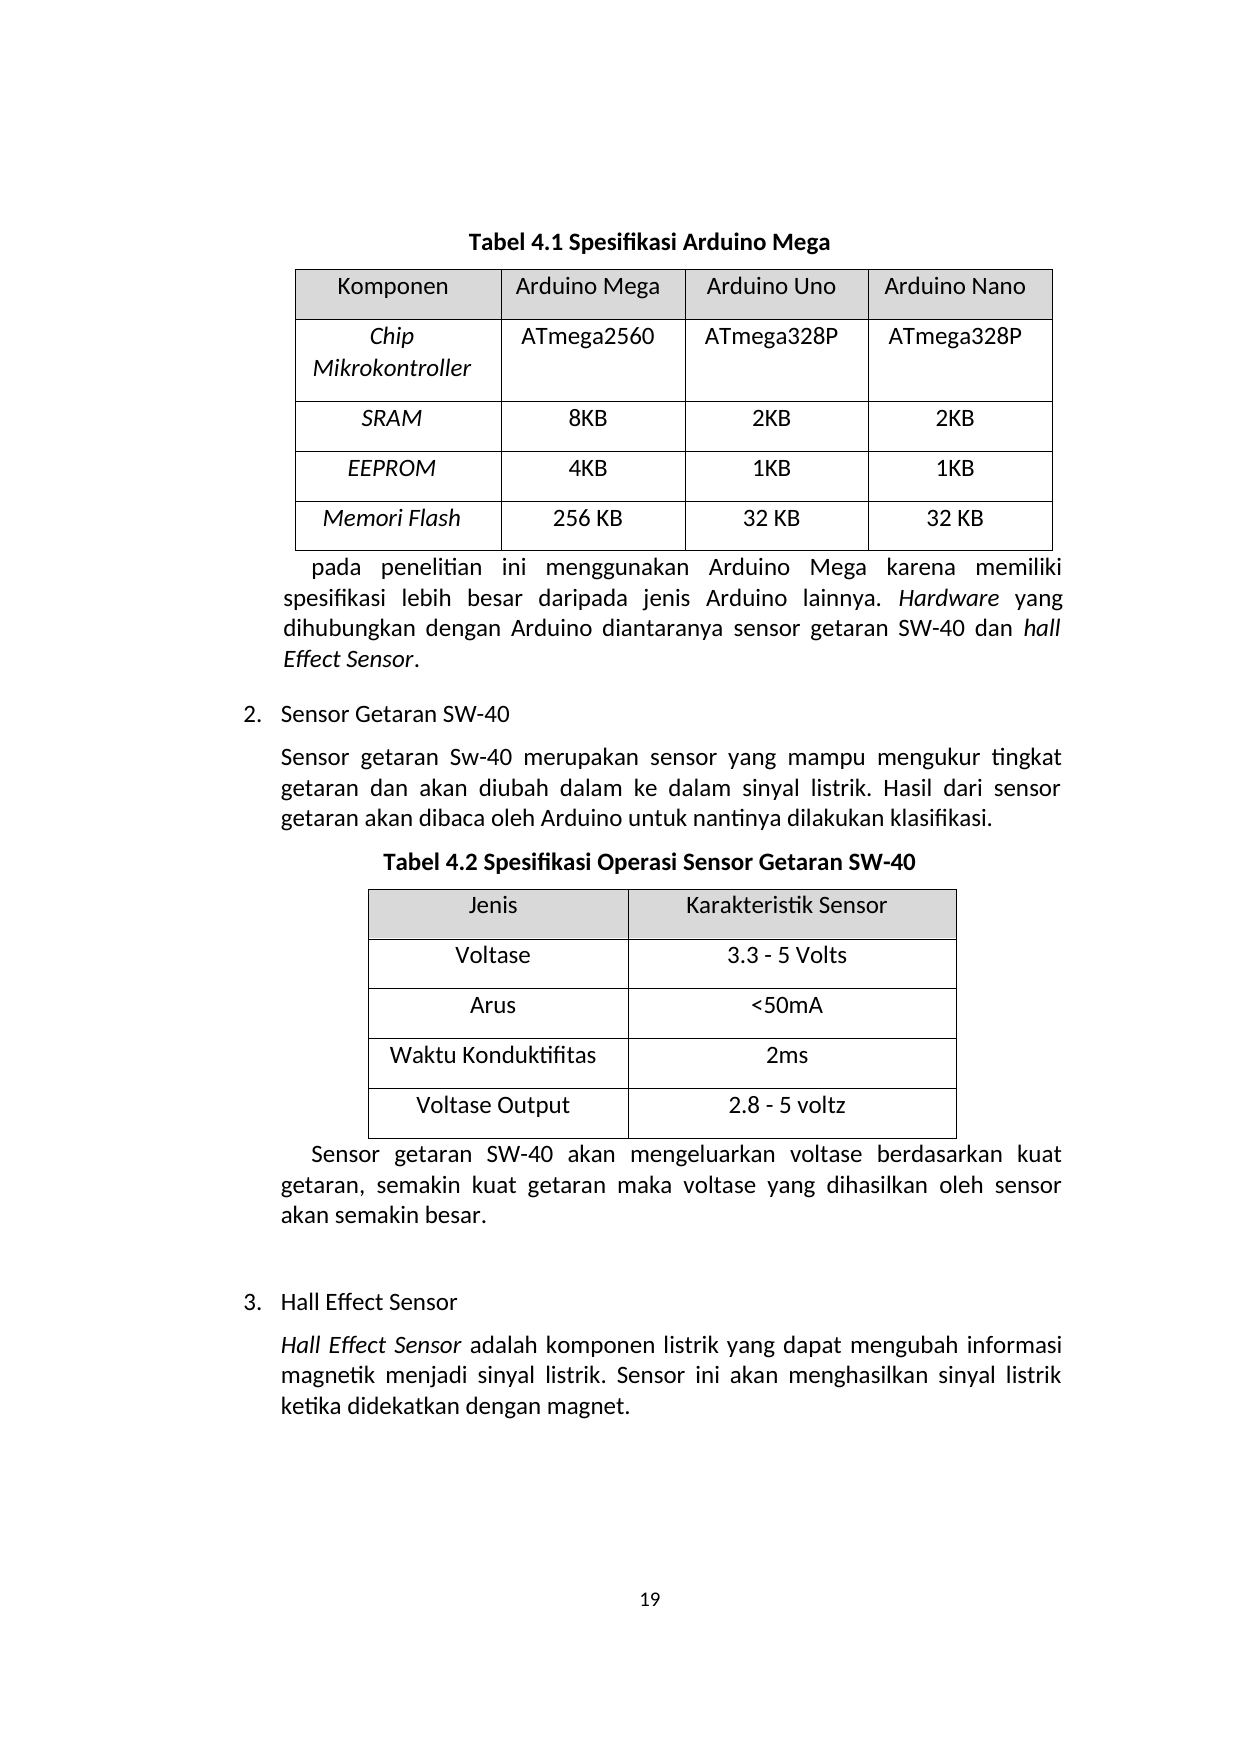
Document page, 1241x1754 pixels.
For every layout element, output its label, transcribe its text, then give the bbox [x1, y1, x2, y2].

table_cell <50mA [629, 989, 956, 1038]
table_cell Waktu Konduktifitas [369, 1039, 628, 1088]
text Tabel 4.2 Spesifikasi Operasi Sensor Getaran SW-40 [236, 846, 1063, 876]
table_cell 1KB [686, 452, 868, 501]
text Sensor getaran Sw-40 merupakan sensor yang mampu mengukur tingkat getaran dan akan diubah dalam ke dalam sinyal listrik. Hasil dari sensor getaran akan dibaca oleh Arduino untuk nantinya dilakukan klasifikasi. [281, 742, 1063, 833]
list Sensor Getaran SW-40 [243, 698, 1063, 729]
table_cell Chip Mikrokontroller [296, 320, 501, 401]
table_header Karakteristik Sensor [629, 890, 956, 938]
table_header Arduino Mega [502, 270, 685, 319]
table_header Arduino Uno [686, 270, 868, 319]
table_cell ATmega2560 [502, 320, 685, 401]
table_cell EEPROM [296, 452, 501, 501]
table_cell 2KB [869, 402, 1052, 451]
table_cell 8KB [502, 402, 685, 451]
table_cell ATmega328P [686, 320, 868, 401]
text pada penelitian ini menggunakan Arduino Mega karena memiliki spesifikasi lebih besar daripada jenis Arduino lainnya. Hardware yang dihubungkan dengan Arduino diantaranya sensor getaran SW-40 dan hall Effect Sensor. [283, 551, 1063, 673]
table_cell Memori Flash [296, 502, 501, 550]
table_cell 32 KB [869, 502, 1052, 550]
table_cell 2KB [686, 402, 868, 451]
table_header Jenis [369, 890, 628, 938]
table_cell 2.8 - 5 voltz [629, 1089, 956, 1138]
table_cell 32 KB [686, 502, 868, 550]
table_header Arduino Nano [869, 270, 1052, 319]
table_cell 4KB [502, 452, 685, 501]
table_header Komponen [296, 270, 501, 319]
table_cell ATmega328P [869, 320, 1052, 401]
table_cell Voltase [369, 940, 628, 988]
text Tabel 4.1 Spesifikasi Arduino Mega [236, 226, 1063, 257]
table_cell 1KB [869, 452, 1052, 501]
table_cell Arus [369, 989, 628, 1038]
table_cell 256 KB [502, 502, 685, 550]
text Sensor getaran SW-40 akan mengeluarkan voltase berdasarkan kuat getaran, semakin kuat getaran maka voltase yang dihasilkan oleh sensor akan semakin besar. [281, 1139, 1063, 1230]
table_cell 2ms [629, 1039, 956, 1088]
table_cell SRAM [296, 402, 501, 451]
table_cell 3.3 - 5 Volts [629, 940, 956, 988]
text Hall Effect Sensor adalah komponen listrik yang dapat mengubah informasi magnetik menjadi sinyal listrik. Sensor ini akan menghasilkan sinyal listrik ketika didekatkan dengan magnet. [281, 1329, 1063, 1420]
table_cell Voltase Output [369, 1089, 628, 1138]
list Hall Effect Sensor [243, 1286, 1063, 1316]
